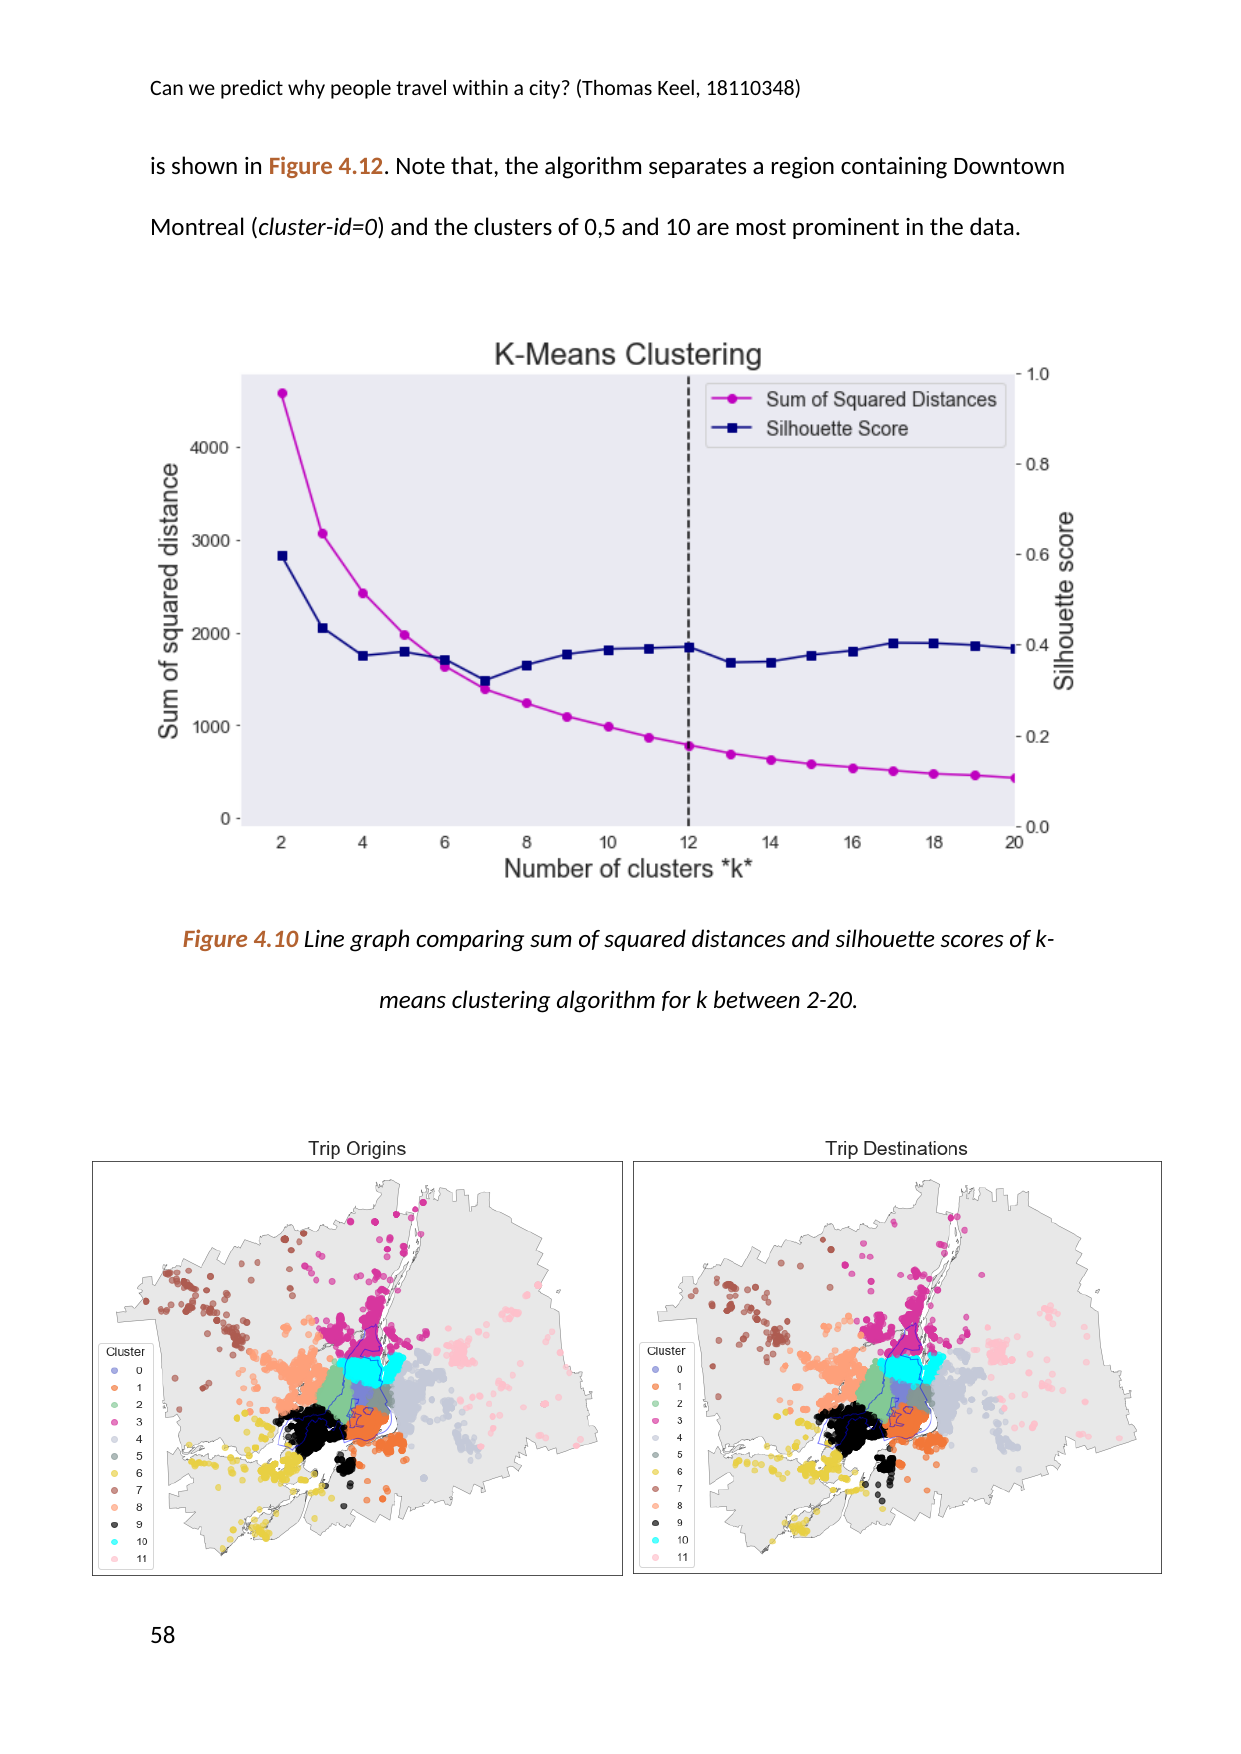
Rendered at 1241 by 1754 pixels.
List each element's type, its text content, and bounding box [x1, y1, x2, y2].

text Figure 4.10 Line graph comparing sum of squared distances and silhouette scores of k-means clustering algorithm for k between 2-20. [150, 923, 1090, 1014]
picture [150, 333, 1090, 893]
picture [85, 1134, 1166, 1581]
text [150, 150, 1090, 242]
